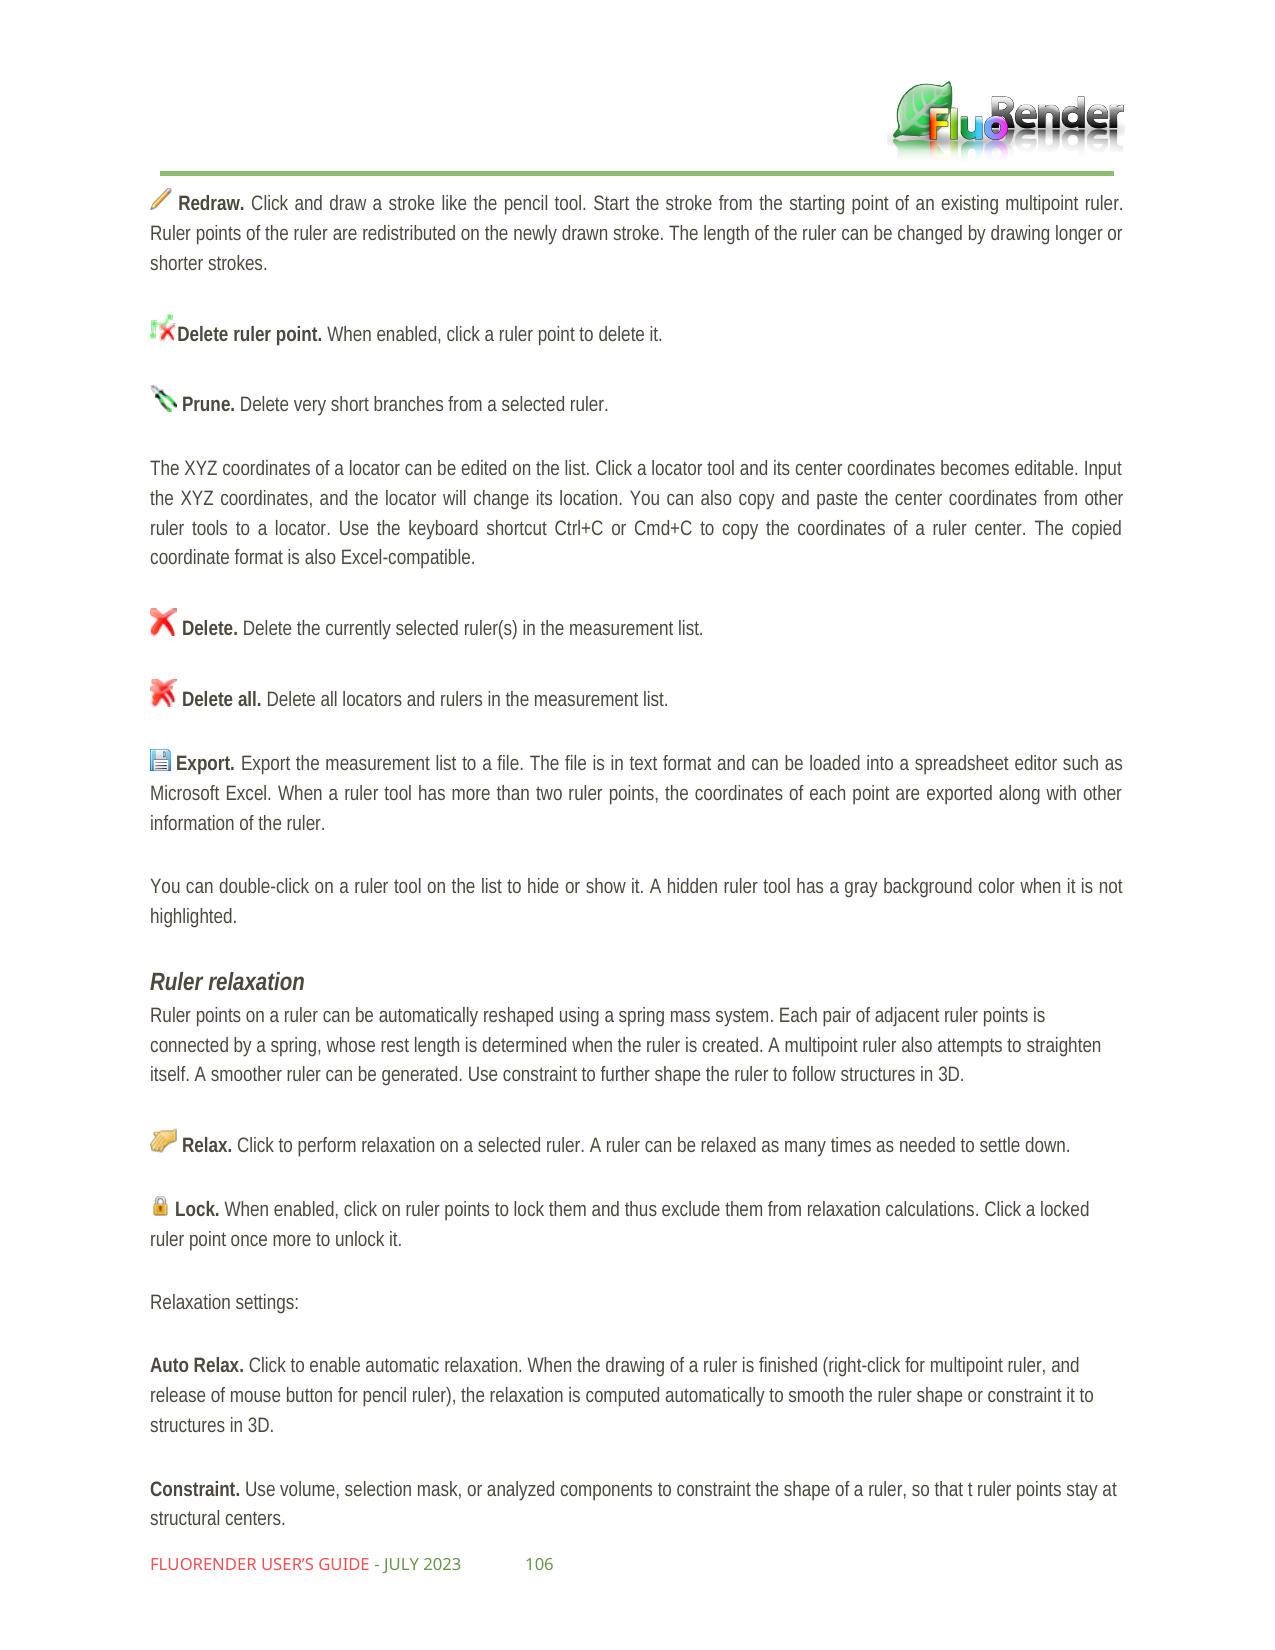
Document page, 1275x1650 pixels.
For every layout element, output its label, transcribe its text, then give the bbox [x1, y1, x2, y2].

text Delete all. Delete all locators and rulers in the measurement list. [150, 679, 1125, 711]
text Prune. Delete very short branches from a selected ruler. [150, 385, 1125, 416]
picture [150, 314, 177, 342]
picture [150, 1196, 171, 1217]
picture [150, 385, 177, 412]
text Constraint. Use volume, selection mask, or analyzed components to constraint the shape of a ruler, so that t ruler points stay at structural centers. [150, 1476, 1125, 1530]
text Lock. When enabled, click on ruler points to lock them and thus exclude them from relaxation calculations. Click a locked ruler point once more to unlock it. [150, 1196, 1125, 1251]
text Relaxation settings: [150, 1290, 1125, 1314]
text Delete ruler point. When enabled, click a ruler point to delete it. [150, 314, 1125, 346]
text Auto Relax. Click to enable automatic relaxation. When the drawing of a ruler is finished (right-click for multipoint ruler, and release of mouse button for pencil ruler), the relaxation is computed automatically to smooth the ruler shape or constraint it to structures in 3D. [150, 1353, 1125, 1437]
text Redraw. Click and draw a stroke like the pencil tool. Start the stroke from the starting point of an existing multipoint ruler. Ruler points of the ruler are redistributed on the newly drawn stroke. The length of the ruler can be changed by drawing longer or shorter strokes. [150, 189, 1125, 275]
text Export. Export the measurement list to a file. The file is in text format and can be loaded into a spreadsheet editor such as Microsoft Excel. When a ruler tool has more than two ruler points, the coordinates of each point are exported along with other information of the ruler. [150, 750, 1125, 834]
text Relax. Click to perform relaxation on a selected ruler. A ruler can be relaxed as many times as needed to settle down. [150, 1126, 1125, 1157]
picture [150, 749, 171, 771]
picture [150, 188, 172, 211]
text The XYZ coordinates of a locator can be edited on the list. Click a locator tool and its center coordinates becomes editable. Input the XYZ coordinates, and the locator will change its location. You can also copy and paste the center coordinates from other ruler tools to a locator. Use the keyboard shortcut Ctrl+C or Cmd+C to copy the coordinates of a ruler center. The copied coordinate format is also Excel-compatible. [150, 456, 1125, 569]
picture [150, 1125, 177, 1153]
text Delete. Delete the currently selected ruler(s) in the measurement list. [150, 608, 1125, 640]
subtitle Ruler relaxation [150, 967, 1125, 996]
picture [150, 679, 177, 707]
text Ruler points on a ruler can be automatically reshaped using a spring mass system. Each pair of adjacent ruler points is connected by a spring, whose rest length is determined when the ruler is created. A multipoint ruler also attempts to straighten itself. A smoother ruler can be generated. Use constraint to further shape the ruler to follow structures in 3D. [150, 1003, 1125, 1086]
picture [150, 608, 177, 636]
picture [887, 75, 1125, 165]
text You can double-click on a ruler tool on the list to hide or show it. A hidden ruler tool has a gray background color when it is not highlighted. [150, 874, 1125, 928]
